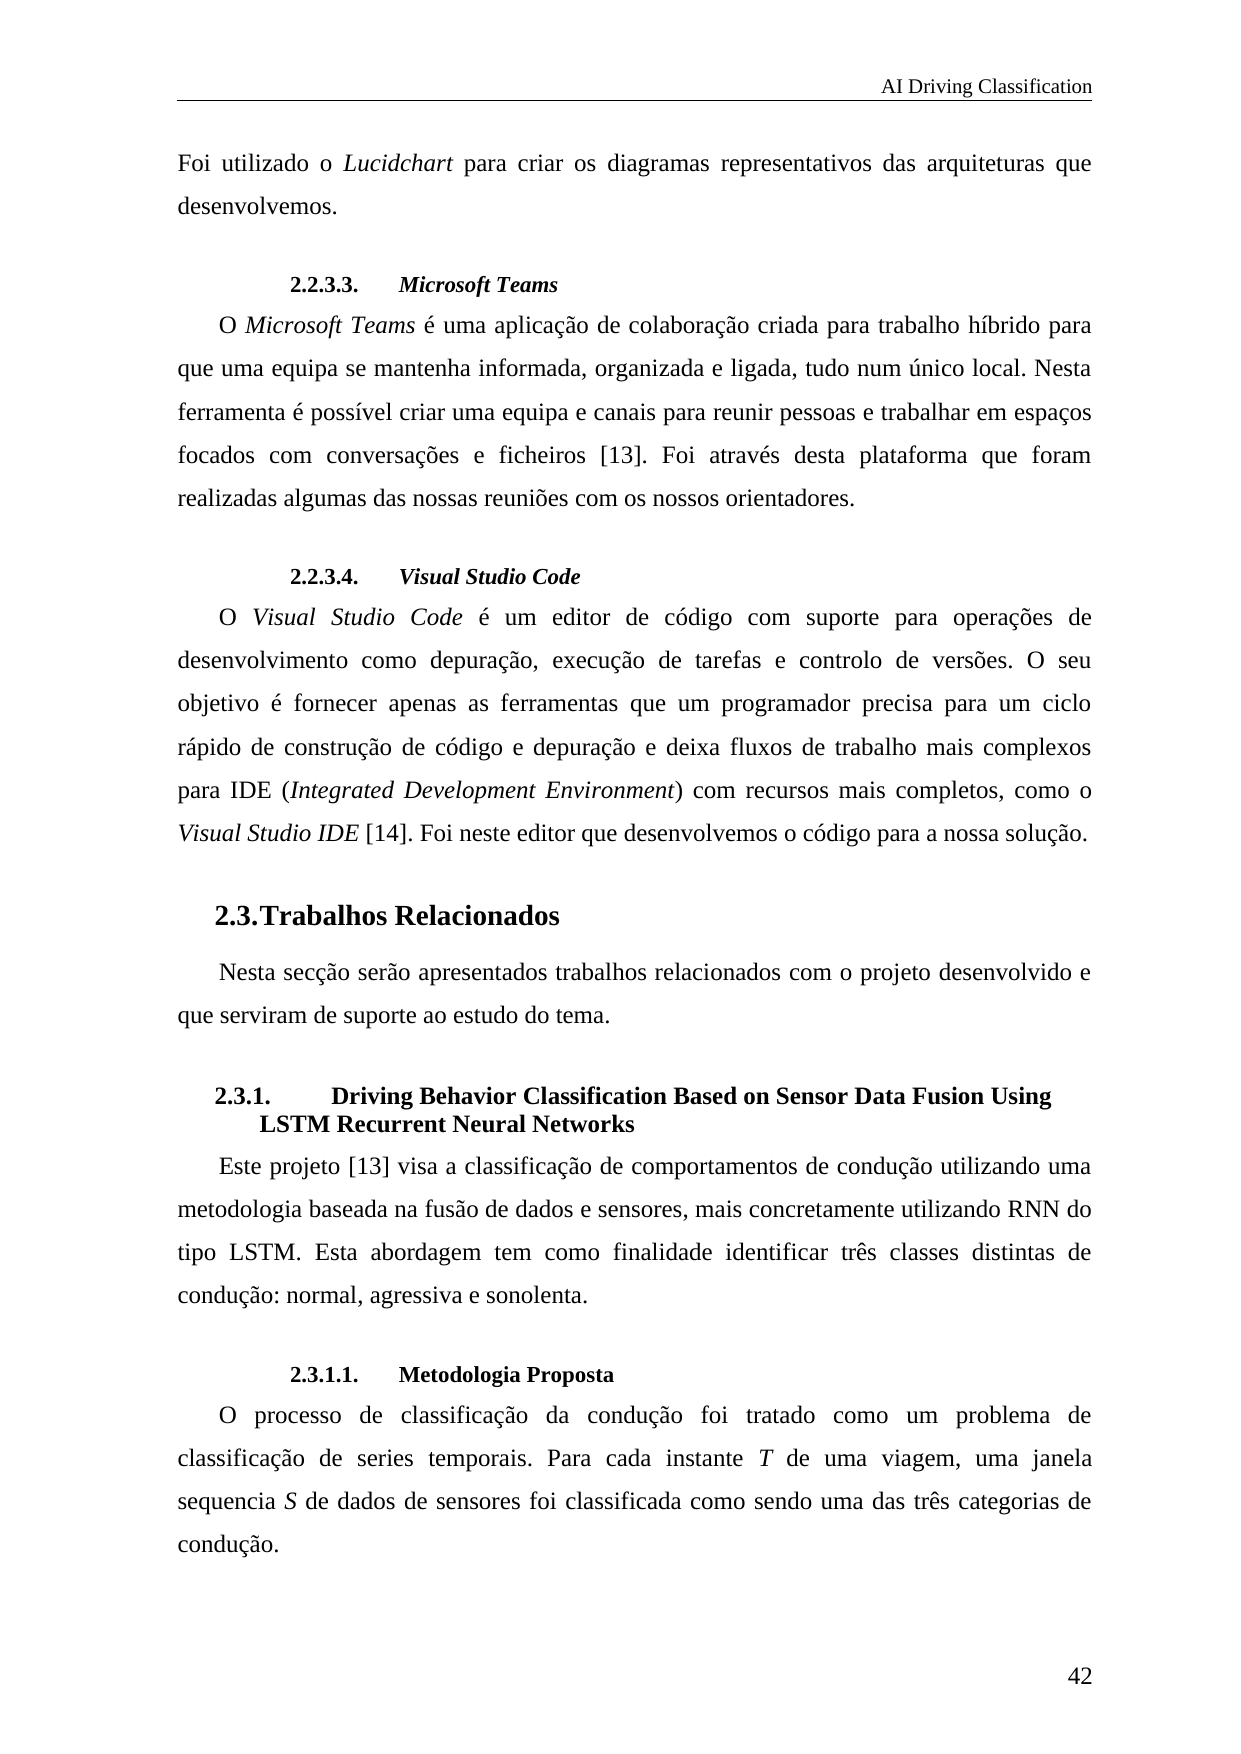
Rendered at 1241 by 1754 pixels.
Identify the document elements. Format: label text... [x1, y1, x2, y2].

text O processo de classificação da condução foi tratado como um problema de classificação de series temporais. Para cada instante T de uma viagem, uma janela sequencia S de dados de sensores foi classificada como sendo uma das três categorias de condução. [177, 1400, 1092, 1558]
text O Visual Studio Code é um editor de código com suporte para operações de desenvolvimento como depuração, execução de tarefas e controlo de versões. O seu objetivo é fornecer apenas as ferramentas que um programador precisa para um ciclo rápido de construção de código e depuração e deixa fluxos de trabalho mais complexos para IDE (Integrated Development Environment) com recursos mais completos, como o Visual Studio IDE [14]. Foi neste editor que desenvolvemos o código para a nossa solução. [177, 602, 1092, 847]
text Este projeto visa a classificação de comportamentos de condução utilizando uma metodologia baseada na fusão de dados e sensores, mais concretamente utilizando RNN do tipo LSTM. Esta abordagem tem como finalidade identificar três classes distintas de condução: normal, agressiva e sonolenta. [177, 1151, 1092, 1309]
subtitle Driving Behavior Classification Based on Sensor Data Fusion Using LSTM Recurrent Neural Networks [214, 1081, 1092, 1138]
subtitle Microsoft Teams [290, 271, 1092, 298]
text Nesta secção serão apresentados trabalhos relacionados com o projeto desenvolvido e que serviram de suporte ao estudo do tema. [177, 957, 1092, 1029]
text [177, 148, 1092, 219]
subtitle Metodologia Proposta [290, 1361, 1092, 1387]
subtitle Trabalhos Relacionados [214, 898, 1092, 932]
text O Microsoft Teams é uma aplicação de colaboração criada para trabalho híbrido para que uma equipa se mantenha informada, organizada e ligada, tudo num único local. Nesta ferramenta é possível criar uma equipa e canais para reunir pessoas e trabalhar em espaços focados com conversações e ficheiros [13]. Foi através desta plataforma que foram realizadas algumas das nossas reuniões com os nossos orientadores. [177, 310, 1092, 512]
subtitle Visual Studio Code [290, 563, 1092, 590]
